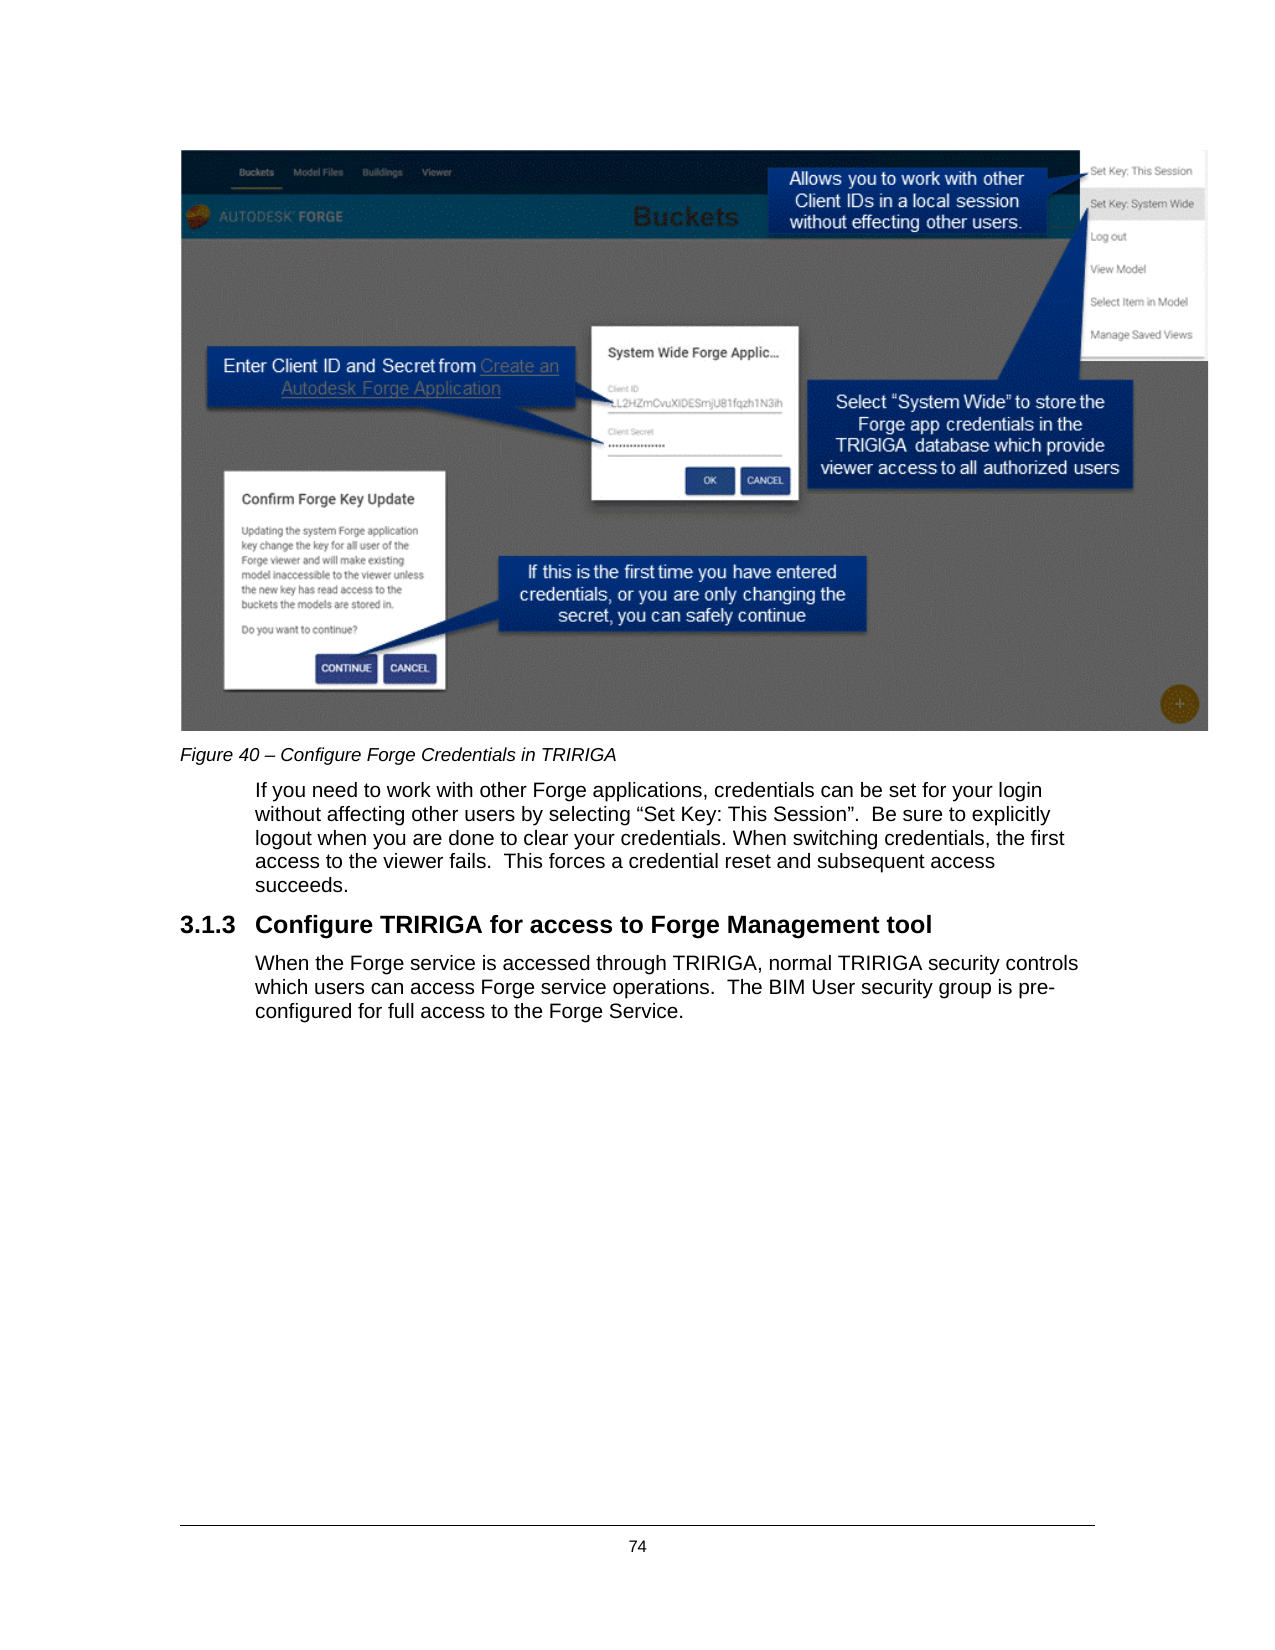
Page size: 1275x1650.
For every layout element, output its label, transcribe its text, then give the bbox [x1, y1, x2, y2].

picture [180, 150, 1209, 731]
text When the Forge service is accessed through TRIRIGA, normal TRIRIGA security controls which users can access Forge service operations. The BIM User security group is pre-configured for full access to the Forge Service. [255, 951, 1095, 1023]
text Figure 40 – Configure Forge Credentials in TRIRIGA [180, 743, 1095, 765]
subtitle Configure TRIRIGA for access to Forge Management tool [180, 910, 1095, 938]
text If you need to work with other Forge applications, credentials can be set for your login without affecting other users by selecting “Set Key: This Session”. Be sure to explicitly logout when you are done to clear your credentials. When switching credentials, the first access to the viewer fails. This forces a credential reset and subsequent access succeeds. [255, 777, 1095, 897]
